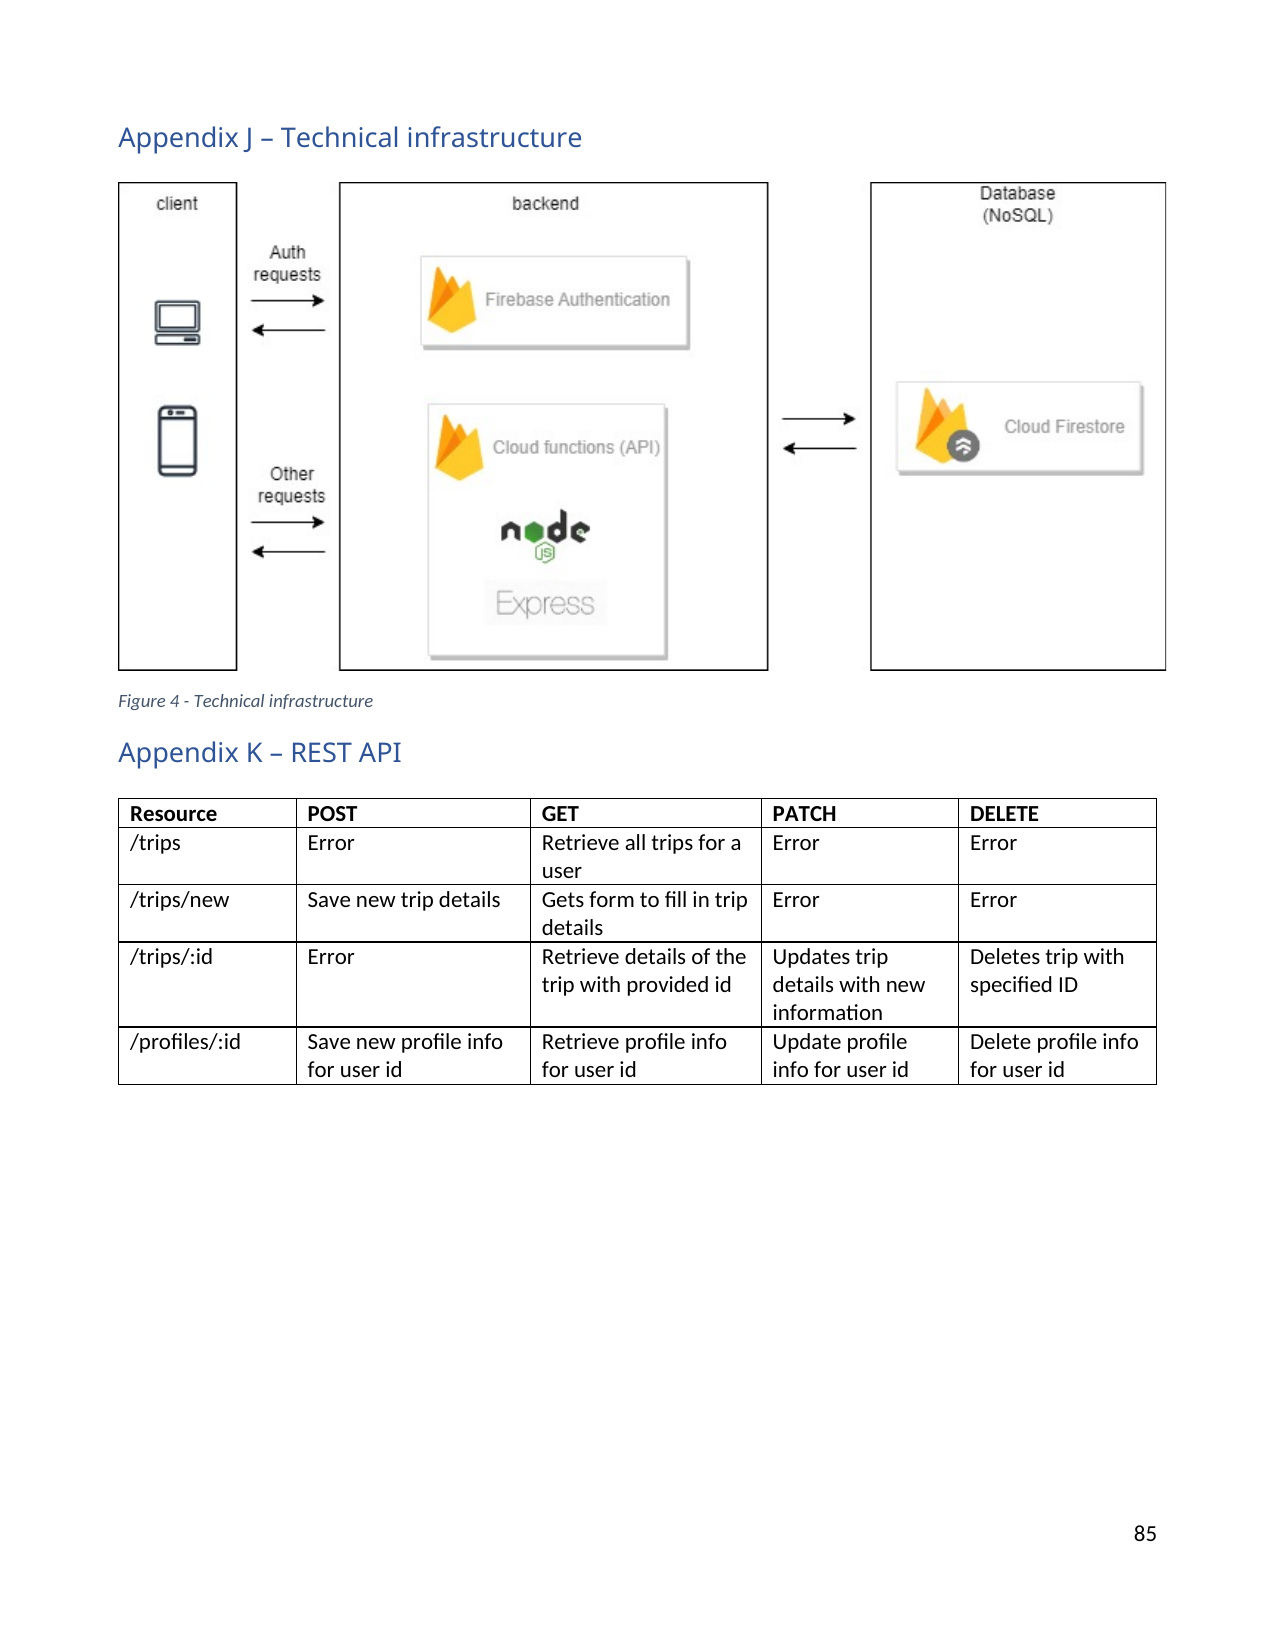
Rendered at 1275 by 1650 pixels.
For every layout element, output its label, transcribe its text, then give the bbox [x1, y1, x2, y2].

table_cell Gets form to fill in trip details [531, 885, 761, 941]
table_cell Error [959, 885, 1156, 941]
table_cell Error [297, 828, 530, 884]
table_cell /trips/new [119, 885, 296, 941]
table_cell Updates trip details with new information [762, 943, 958, 1026]
table_header POST [297, 799, 530, 827]
table_cell Update profile info for user id [762, 1028, 958, 1083]
table_cell Error [762, 828, 958, 884]
subtitle Appendix K – REST API [118, 733, 1157, 770]
table_cell Error [959, 828, 1156, 884]
table_cell Delete profile info for user id [959, 1028, 1156, 1083]
table_cell Retrieve profile info for user id [531, 1028, 761, 1083]
table_cell /trips [119, 828, 296, 884]
table_cell Save new trip details [297, 885, 530, 941]
picture [118, 182, 1167, 671]
table_cell Error [762, 885, 958, 941]
table_cell Deletes trip with specified ID [959, 943, 1156, 1026]
table_cell Error [297, 943, 530, 1026]
table_header GET [531, 799, 761, 827]
table_cell Save new profile info for user id [297, 1028, 530, 1083]
table_header PATCH [762, 799, 958, 827]
subtitle Appendix J – Technical infrastructure [118, 118, 1157, 155]
table_cell Retrieve all trips for a user [531, 828, 761, 884]
table_cell Retrieve details of the trip with provided id [531, 943, 761, 1026]
table_cell /profiles/:id [119, 1028, 296, 1083]
table_header DELETE [959, 799, 1156, 827]
table_header Resource [119, 799, 296, 827]
text Figure 4 - Technical infrastructure [118, 689, 1157, 712]
table_cell /trips/:id [119, 943, 296, 1026]
